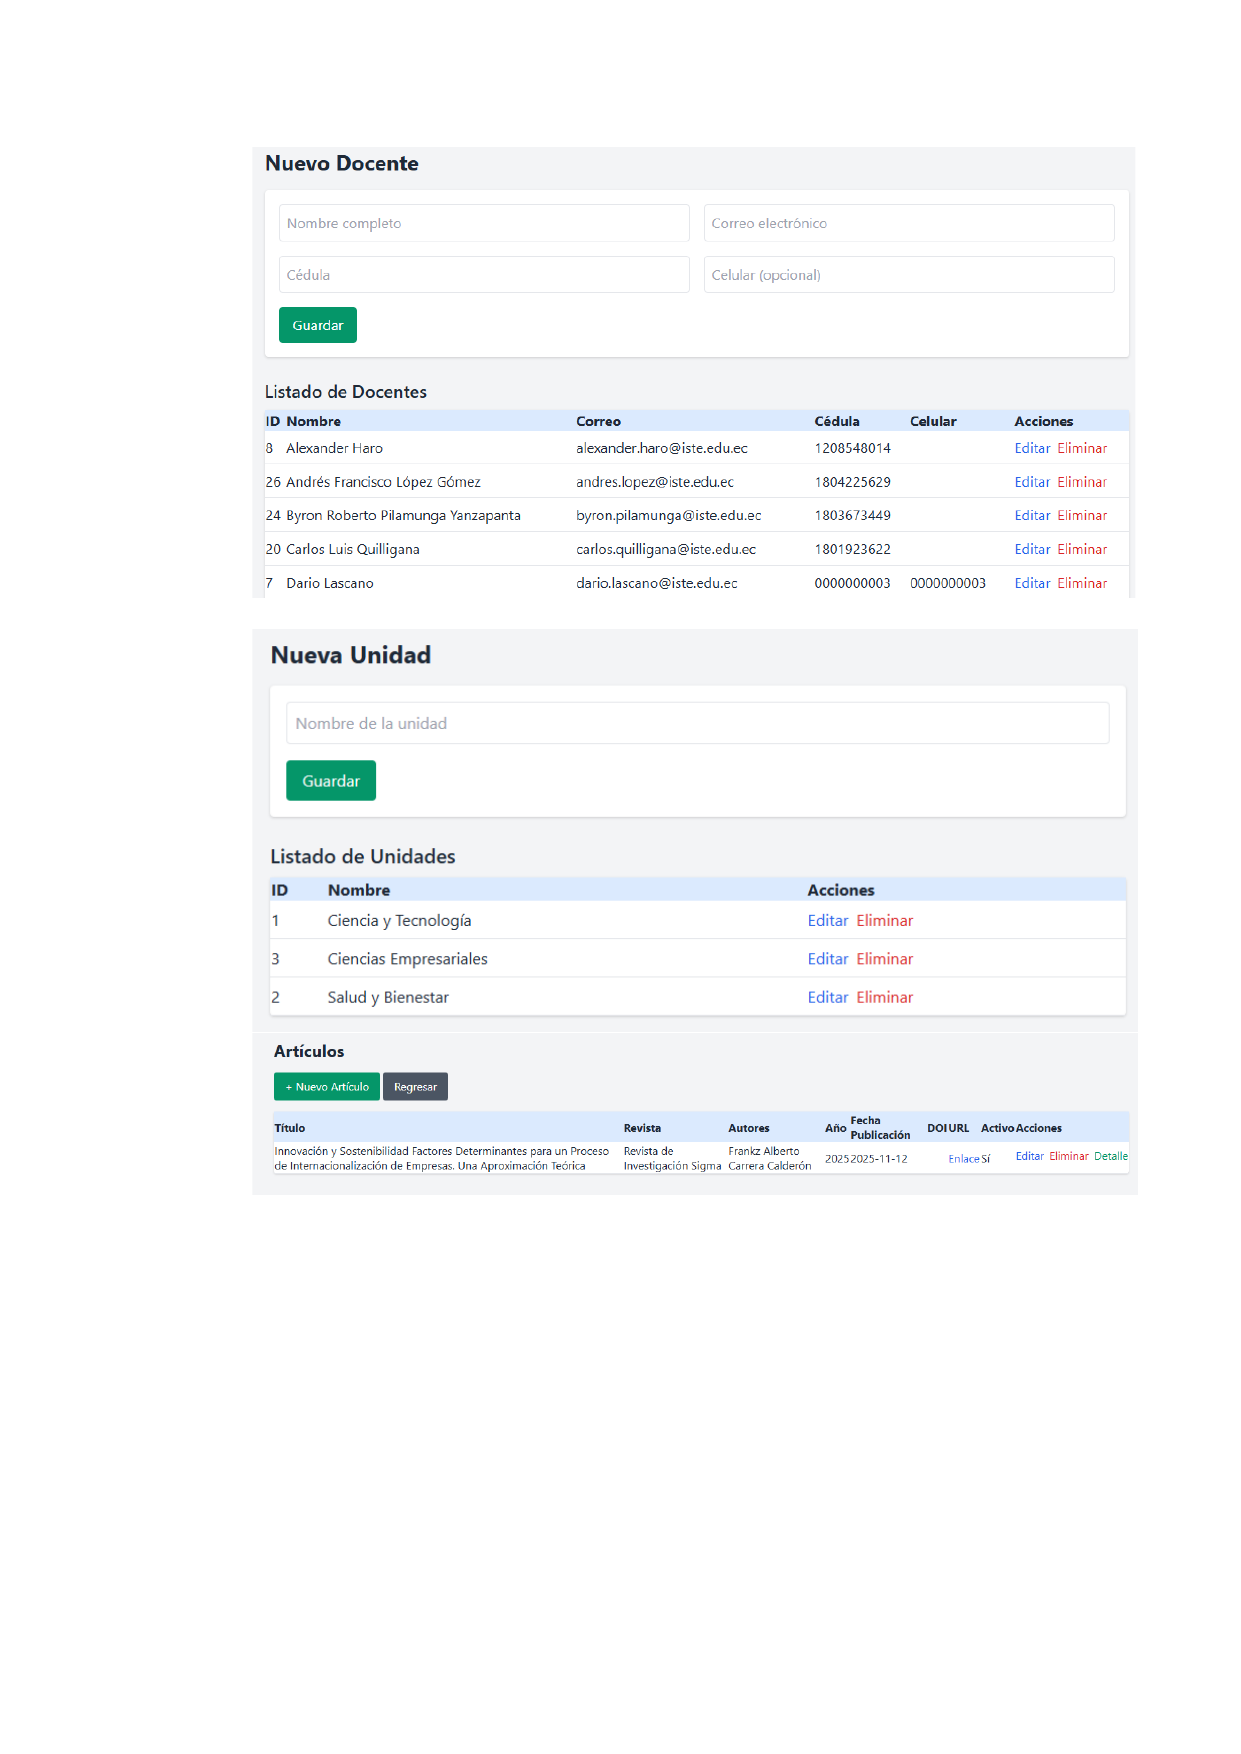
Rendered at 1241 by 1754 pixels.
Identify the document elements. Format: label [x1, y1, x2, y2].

picture [252, 1033, 1138, 1195]
picture [252, 629, 1138, 1032]
picture [252, 147, 1136, 598]
